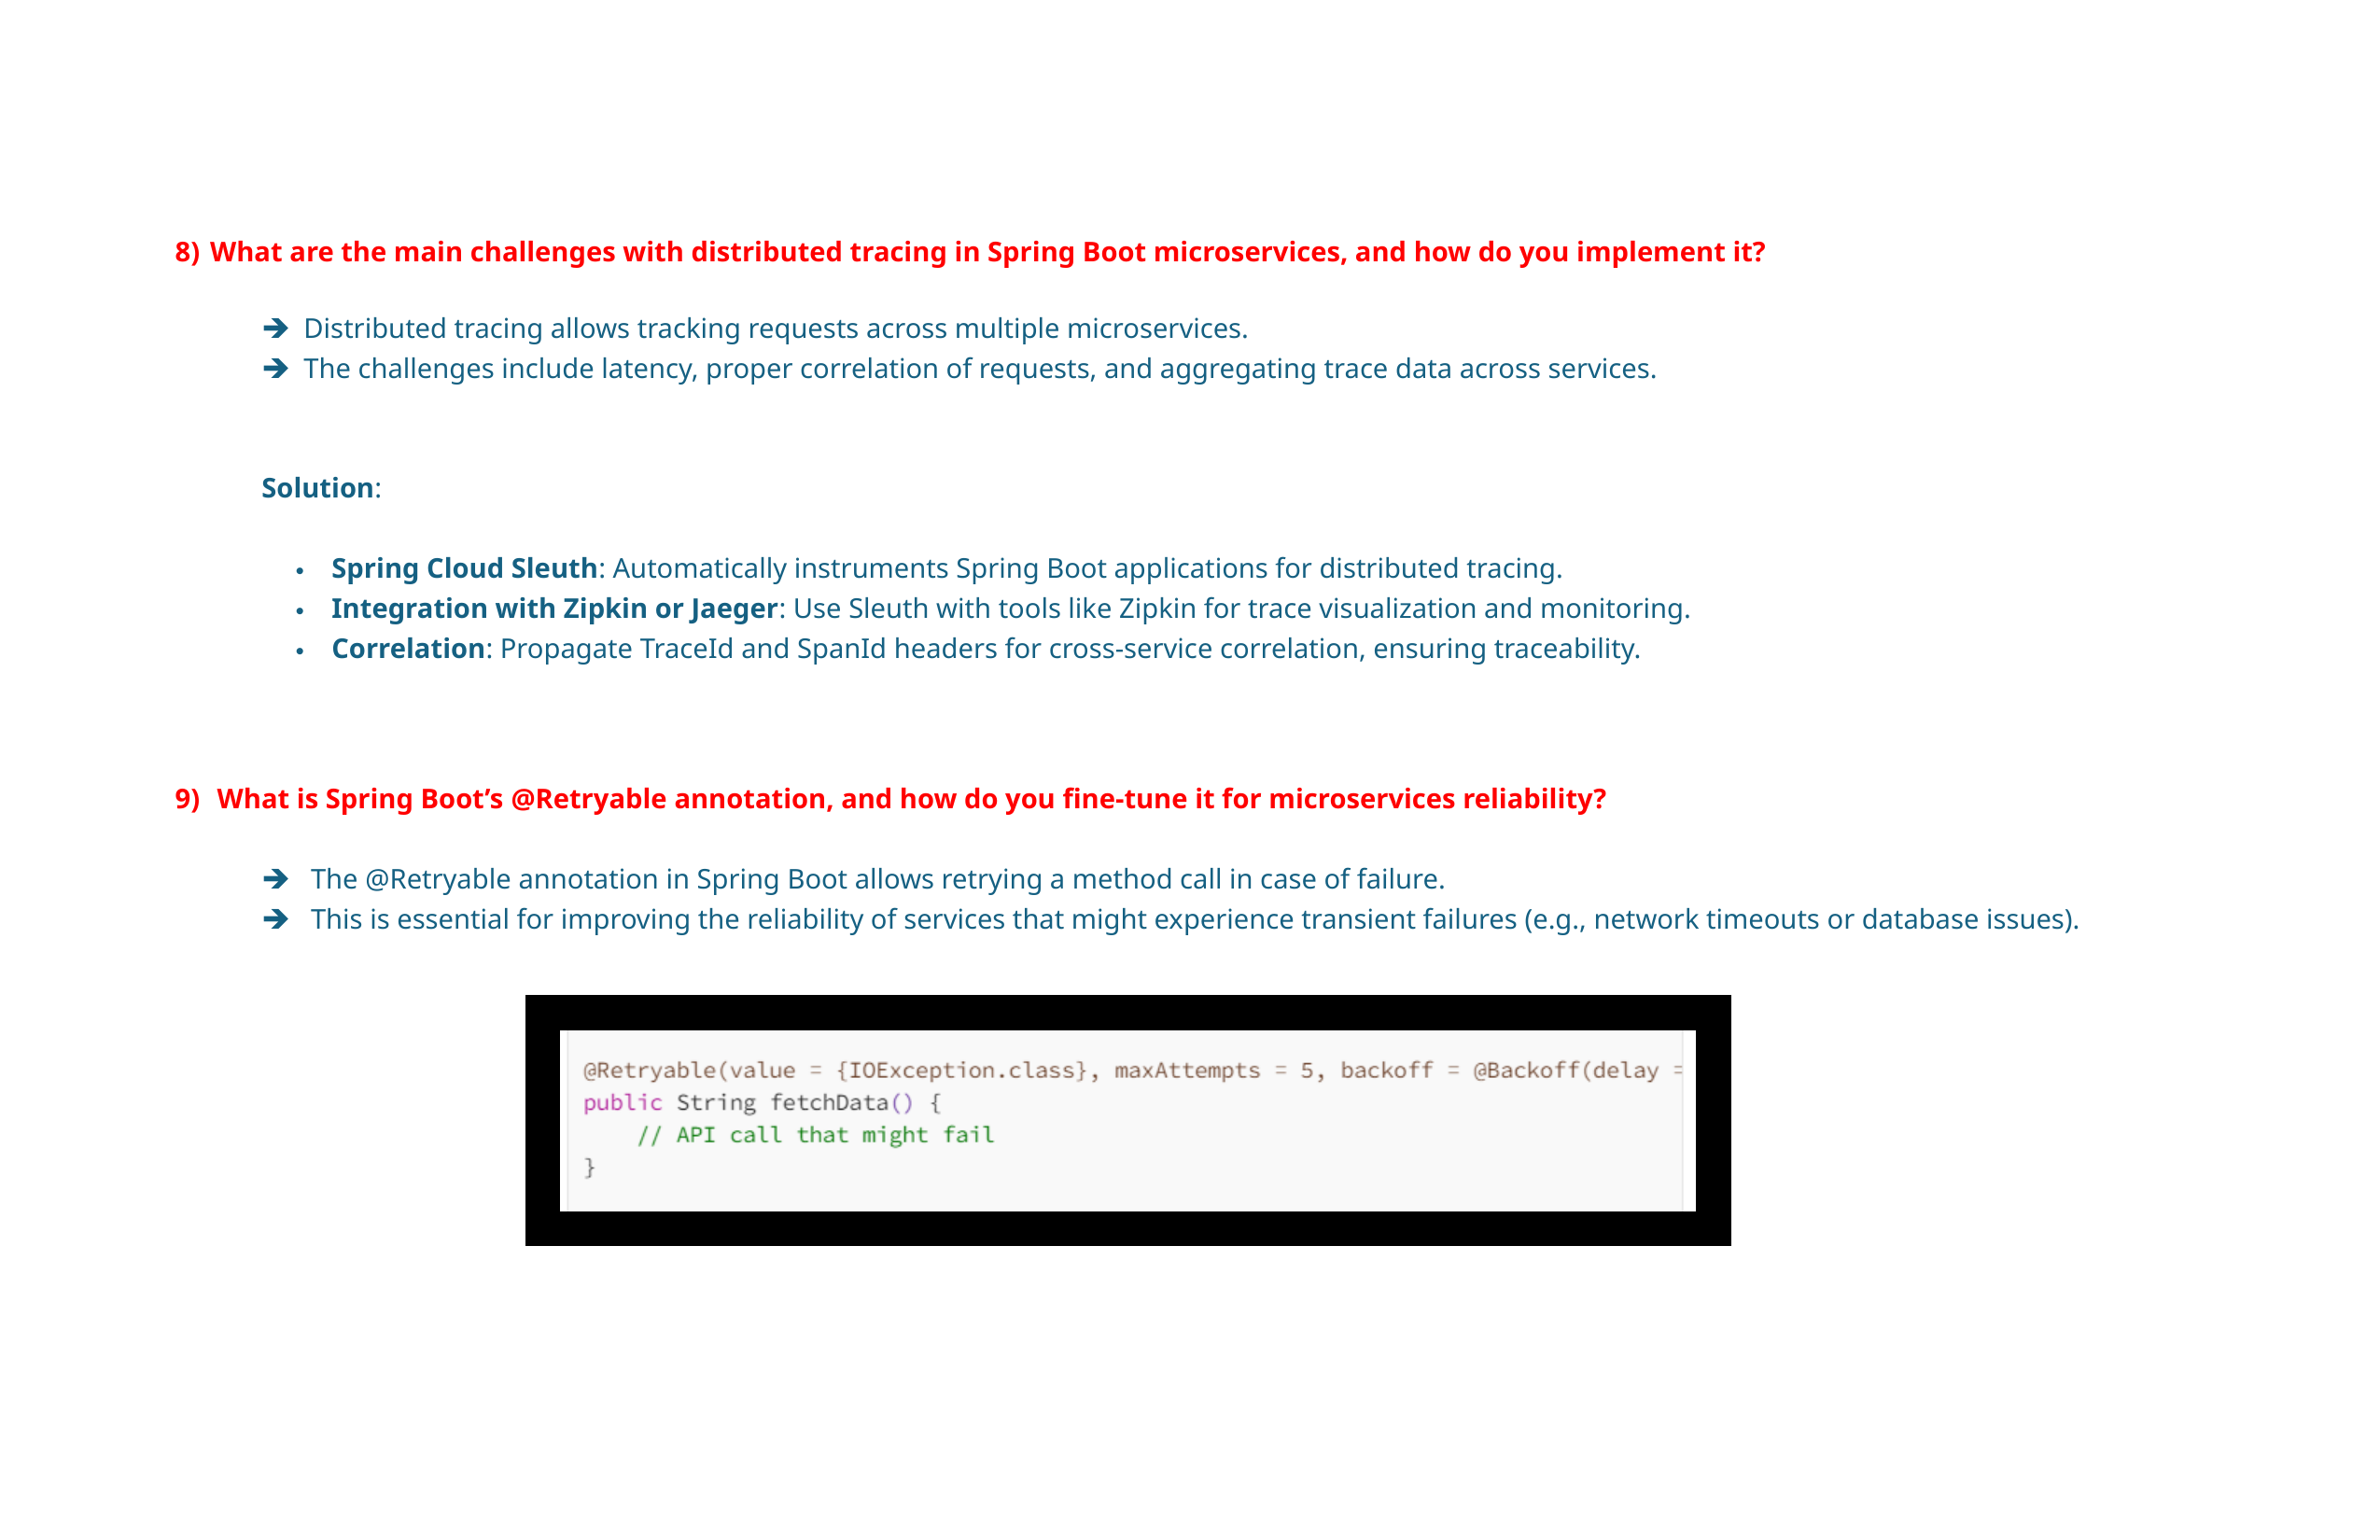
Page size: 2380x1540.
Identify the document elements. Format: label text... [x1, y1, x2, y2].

list The challenges include latency, proper correlation of requests, and aggregating trace data across services. [261, 349, 2240, 386]
list The @Retryable annotation in Spring Boot allows retrying a method call in case of failure. [261, 860, 2240, 897]
list Integration with Zipkin or Jaeger: Use Sleuth with tools like Zipkin for trace visualization and monitoring. [297, 589, 2240, 626]
list Correlation: Propagate TraceId and SpanId headers for cross-service correlation, ensuring traceability. [297, 629, 2240, 665]
list Solution: [261, 469, 2240, 506]
list Distributed tracing allows tracking requests across multiple microservices. [261, 309, 2240, 346]
list What are the main challenges with distributed tracing in Spring Boot microservices, and how do you implement it? [175, 226, 2240, 269]
list What is Spring Boot’s @Retryable annotation, and how do you fine-tune it for microservices reliability? [175, 780, 2240, 817]
list Spring Cloud Sleuth: Automatically instruments Spring Boot applications for distributed tracing. [297, 549, 2240, 586]
list This is essential for improving the reliability of services that might experience transient failures (e.g., network timeouts or database issues). [261, 900, 2240, 937]
picture [560, 1030, 1696, 1211]
